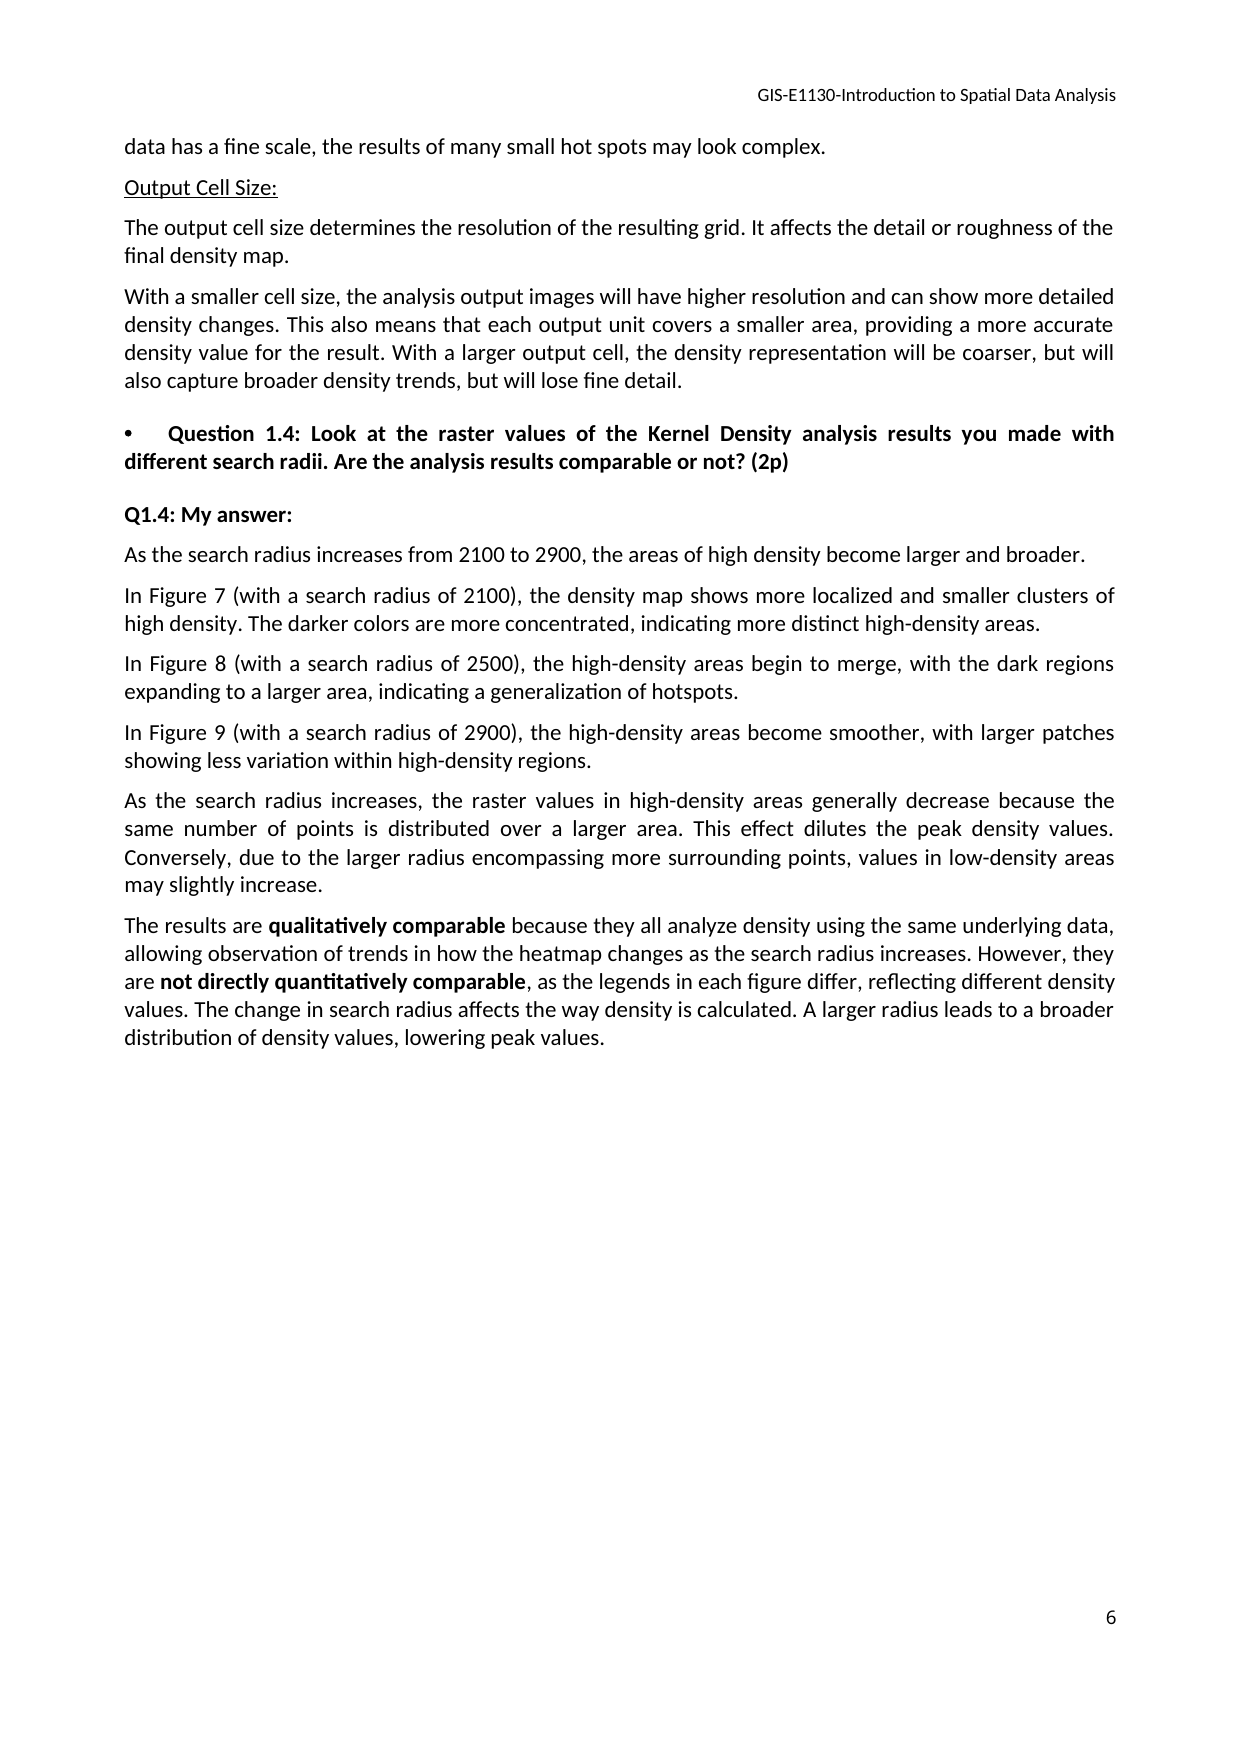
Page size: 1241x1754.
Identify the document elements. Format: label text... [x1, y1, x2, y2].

text In Figure 7 (with a search radius of 2100), the density map shows more localized and smaller clusters of high density. The darker colors are more concentrated, indicating more distinct high-density areas. [124, 581, 1116, 637]
text Output Cell Size: [124, 173, 1116, 201]
text With a smaller cell size, the analysis output images will have higher resolution and can show more detailed density changes. This also means that each output unit covers a smaller area, providing a more accurate density value for the result. With a larger output cell, the density representation will be coarser, but will also capture broader density trends, but will lose fine detail. [124, 282, 1116, 394]
text In Figure 8 (with a search radius of 2500), the high-density areas begin to merge, with the dark regions expanding to a larger area, indicating a generalization of hotspots. [124, 649, 1116, 706]
text Q1.4: My answer: [124, 500, 1116, 528]
list Question 1.4: Look at the raster values of the Kernel Density analysis results you made with different search radii. Are the analysis results comparable or not? (2p) [124, 419, 1116, 475]
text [124, 132, 1116, 160]
text As the search radius increases, the raster values in high-density areas generally decrease because the same number of points is distributed over a larger area. This effect dilutes the peak density values. Conversely, due to the larger radius encompassing more surrounding points, values in low-density areas may slightly increase. [124, 787, 1116, 899]
text The results are qualitatively comparable because they all analyze density using the same underlying data, allowing observation of trends in how the heatmap changes as the search radius increases. However, they are not directly quantitatively comparable, as the legends in each figure differ, reflecting different density values. The change in search radius affects the way density is calculated. A larger radius leads to a broader distribution of density values, lowering peak values. [124, 911, 1116, 1051]
text In Figure 9 (with a search radius of 2900), the high-density areas become smoother, with larger patches showing less variation within high-density regions. [124, 718, 1116, 774]
text The output cell size determines the resolution of the resulting grid. It affects the detail or roughness of the final density map. [124, 213, 1116, 269]
text As the search radius increases from 2100 to 2900, the areas of high density become larger and broader. [124, 540, 1116, 568]
